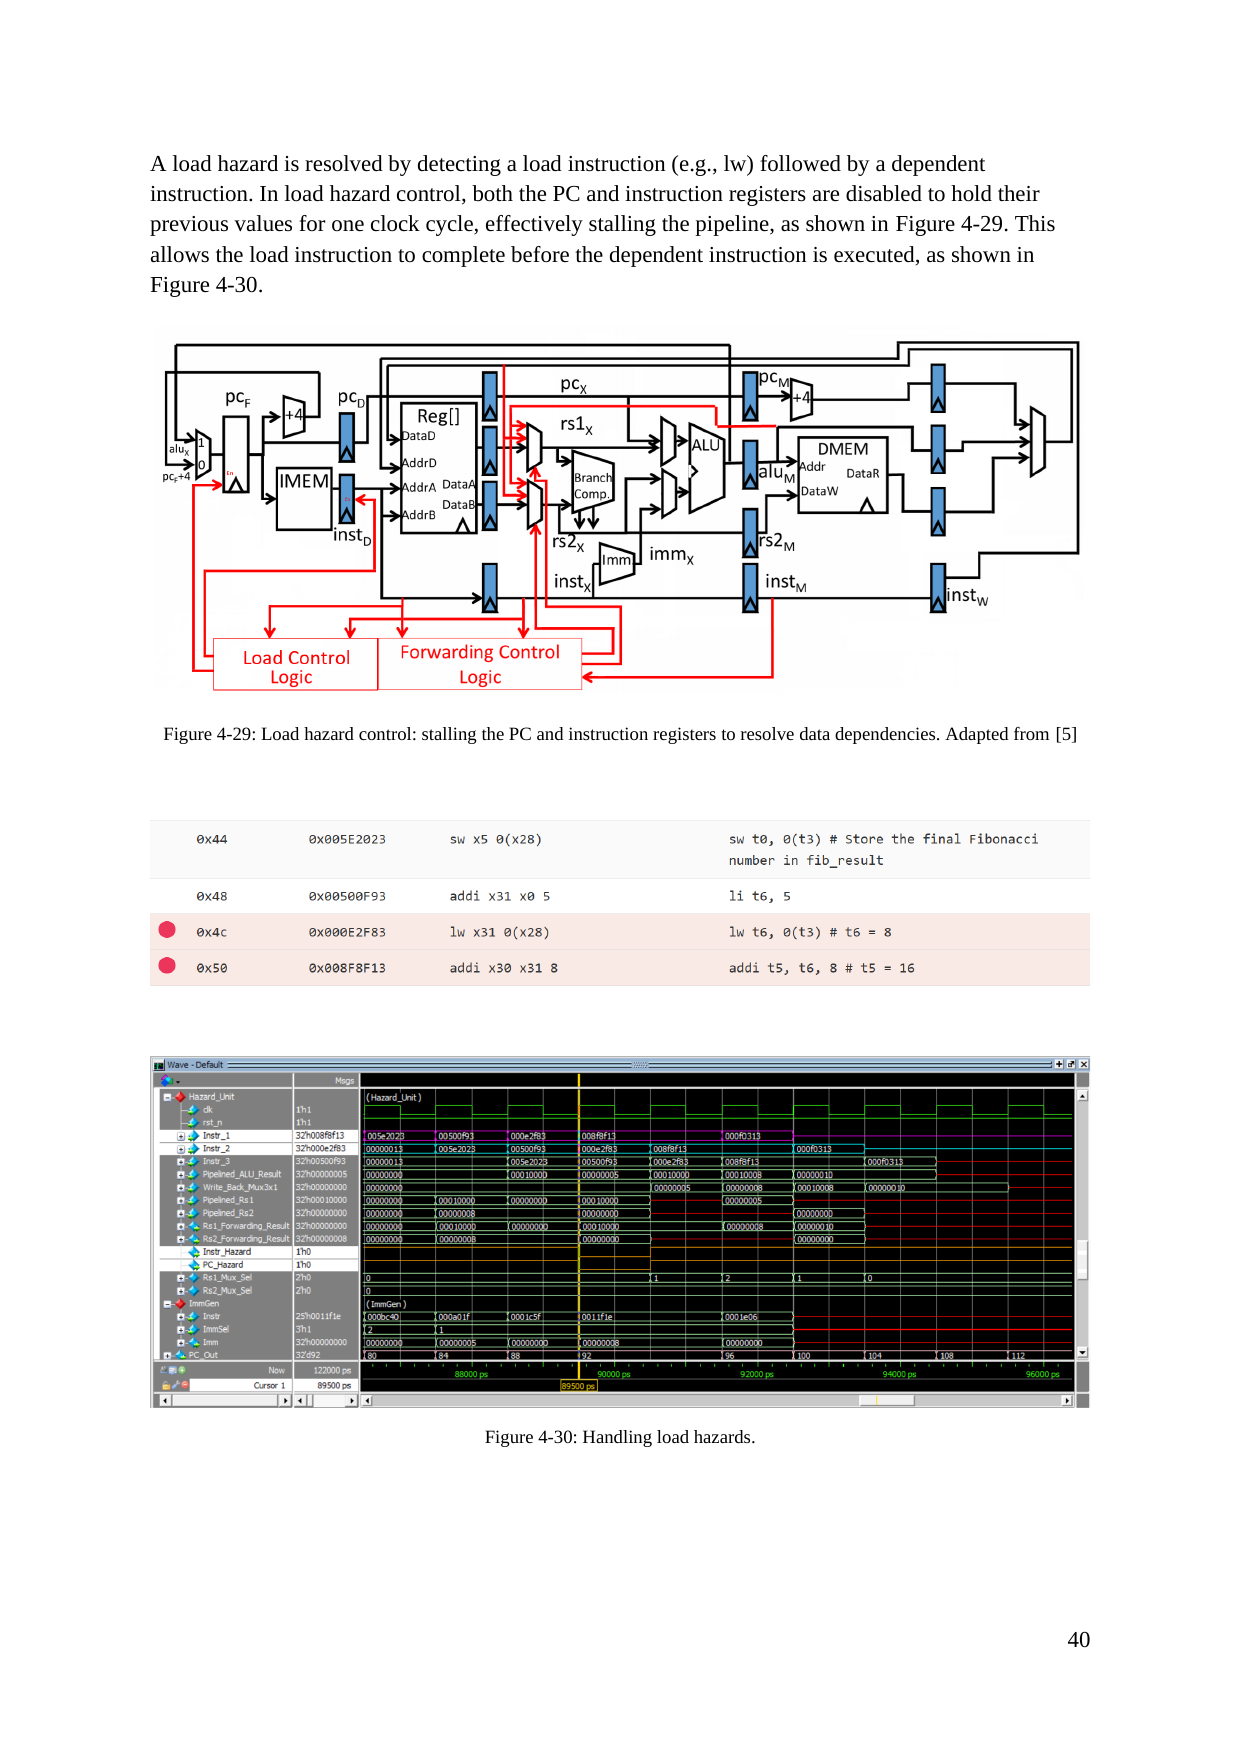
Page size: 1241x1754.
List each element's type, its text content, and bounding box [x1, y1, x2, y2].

picture [150, 326, 1090, 696]
picture [150, 818, 1091, 991]
picture [150, 1056, 1091, 1408]
